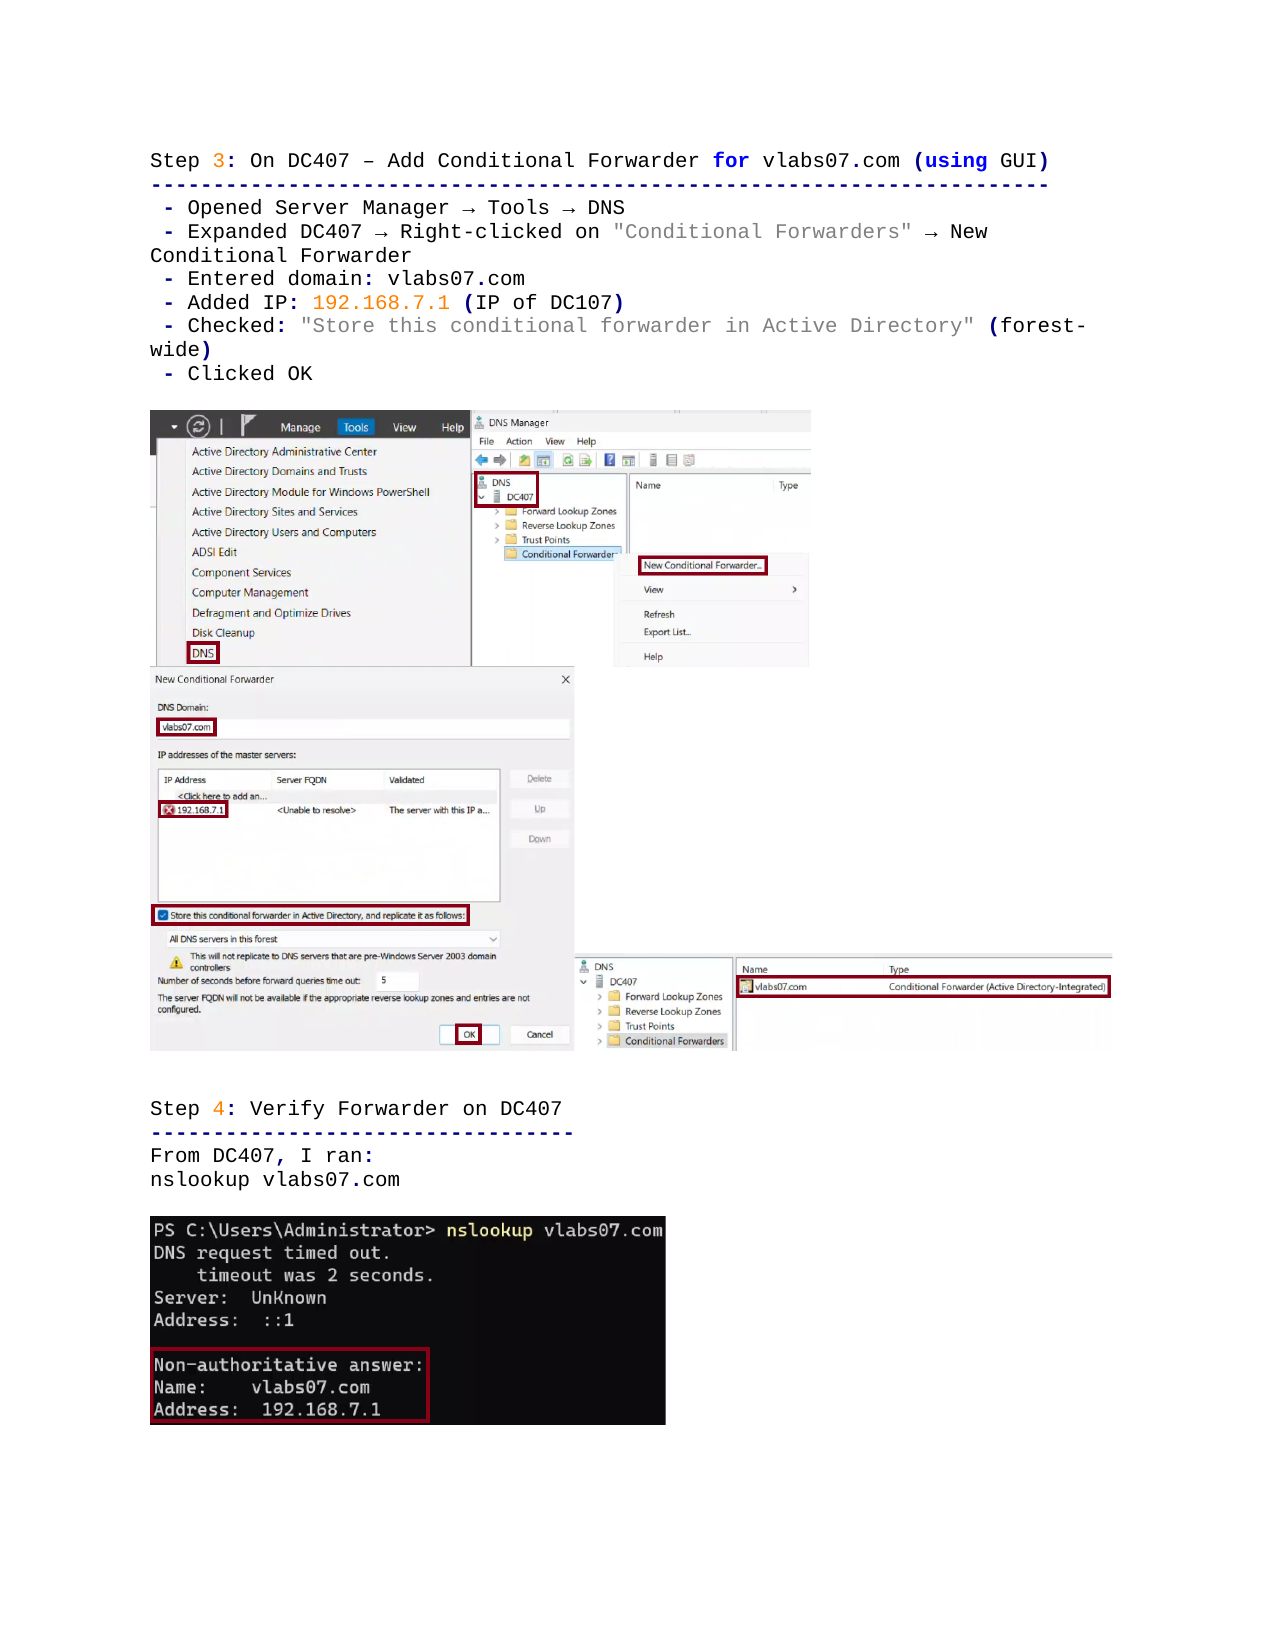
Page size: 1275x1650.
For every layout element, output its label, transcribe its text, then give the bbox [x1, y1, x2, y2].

text - Clicked OK [150, 363, 1125, 386]
picture [150, 1216, 666, 1425]
text Step 4: Verify Forwarder on DC407 [150, 1098, 1125, 1122]
text - Entered domain: vlabs07.com [150, 268, 1125, 292]
text - Expanded DC407 → Right-clicked on "Conditional Forwarders" → New Conditional Forwarder [150, 221, 1125, 268]
text - Checked: "Store this conditional forwarder in Active Directory" (forest-wide) [150, 316, 1125, 363]
text ------------------------------------------------------------------------ [150, 174, 1125, 197]
picture [150, 410, 1113, 1051]
text nslookup vlabs07.com [150, 1169, 1125, 1193]
text - Opened Server Manager → Tools → DNS [150, 197, 1125, 221]
text - Added IP: 192.168.7.1 (IP of DC107) [150, 292, 1125, 316]
text ---------------------------------- [150, 1122, 1125, 1145]
text From DC407, I ran: [150, 1145, 1125, 1169]
text Step 3: On DC407 – Add Conditional Forwarder for vlabs07.com (using GUI) [150, 150, 1125, 174]
